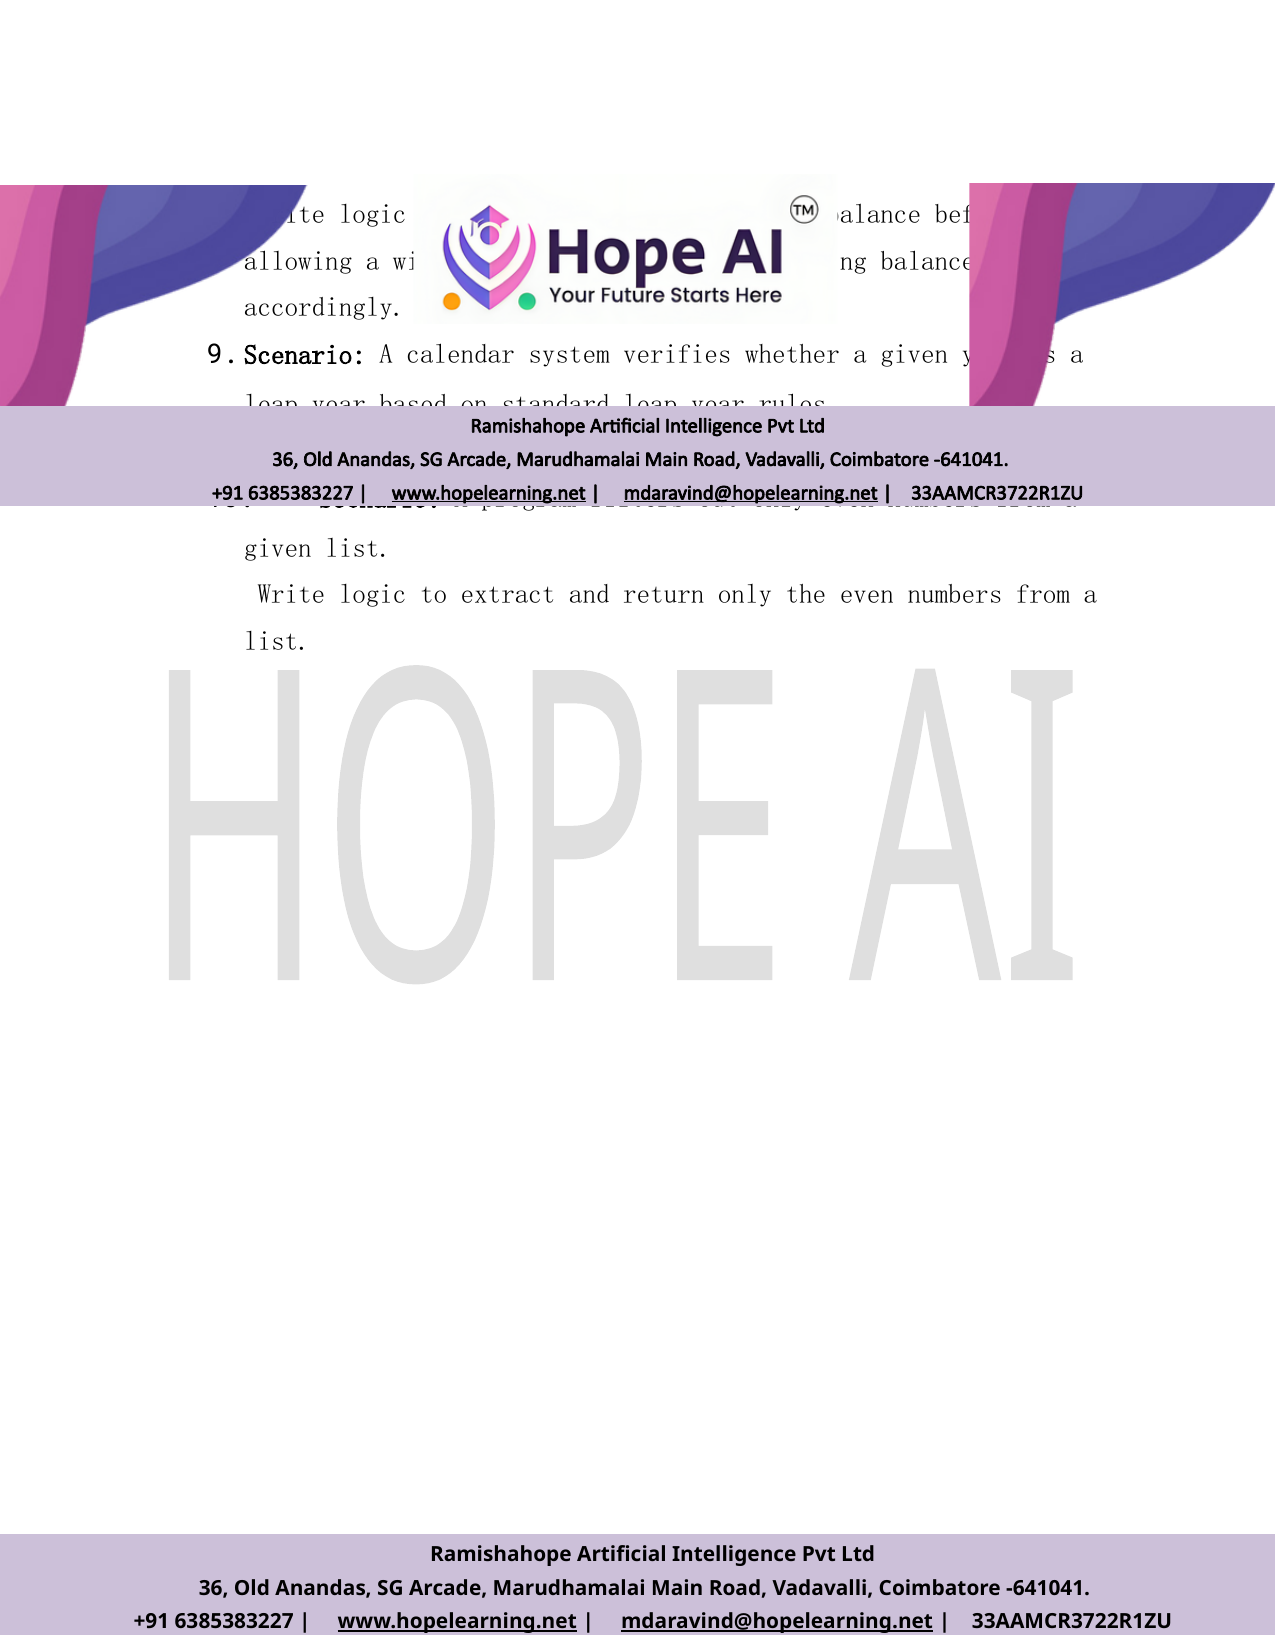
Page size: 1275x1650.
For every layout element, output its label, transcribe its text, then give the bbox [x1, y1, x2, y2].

subtitle Scenario: A program filters out only even numbers from a given list. Write logic to extract and return only the even numbers from a list. [206, 506, 1125, 654]
picture [413, 174, 838, 324]
subtitle Scenario: A calendar system verifies whether a given year is a leap year based on standard leap year rules. Write logic to determine whether a given year is a leap year. [310, 335, 969, 406]
picture [0, 185, 310, 406]
picture [969, 183, 1275, 406]
